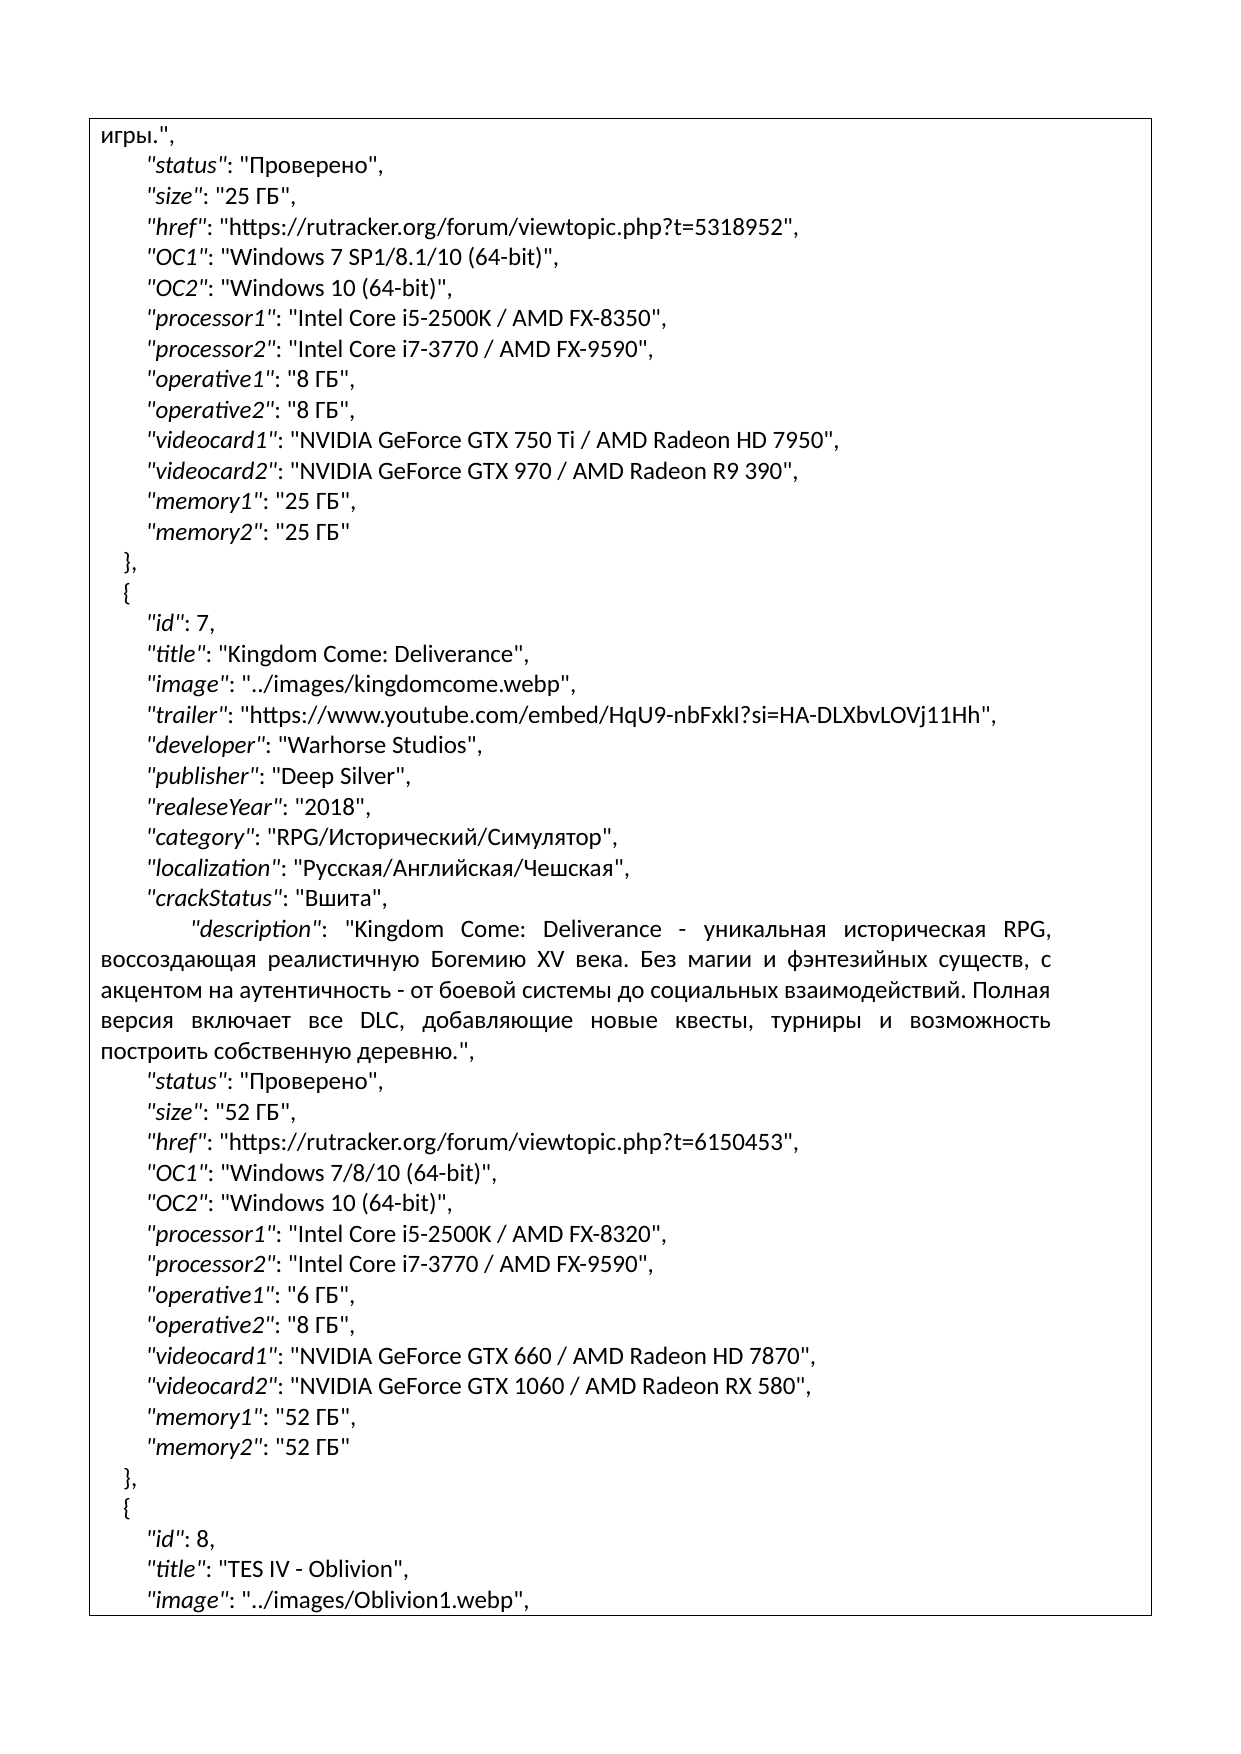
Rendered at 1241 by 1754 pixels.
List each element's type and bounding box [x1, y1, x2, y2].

table_header [90, 119, 1151, 1615]
